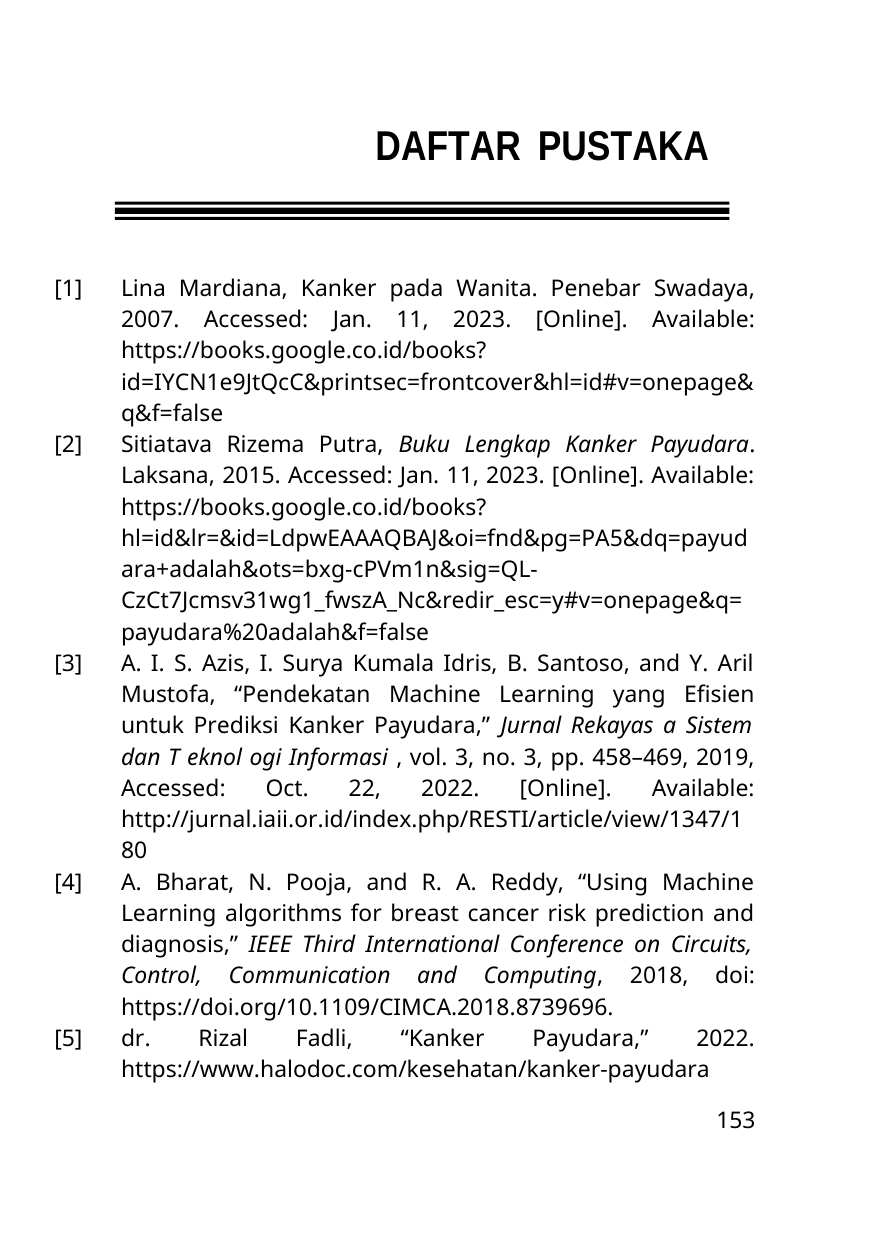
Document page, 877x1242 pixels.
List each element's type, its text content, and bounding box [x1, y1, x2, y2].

subtitle DAFTAR PUSTAKA [247, 121, 709, 169]
